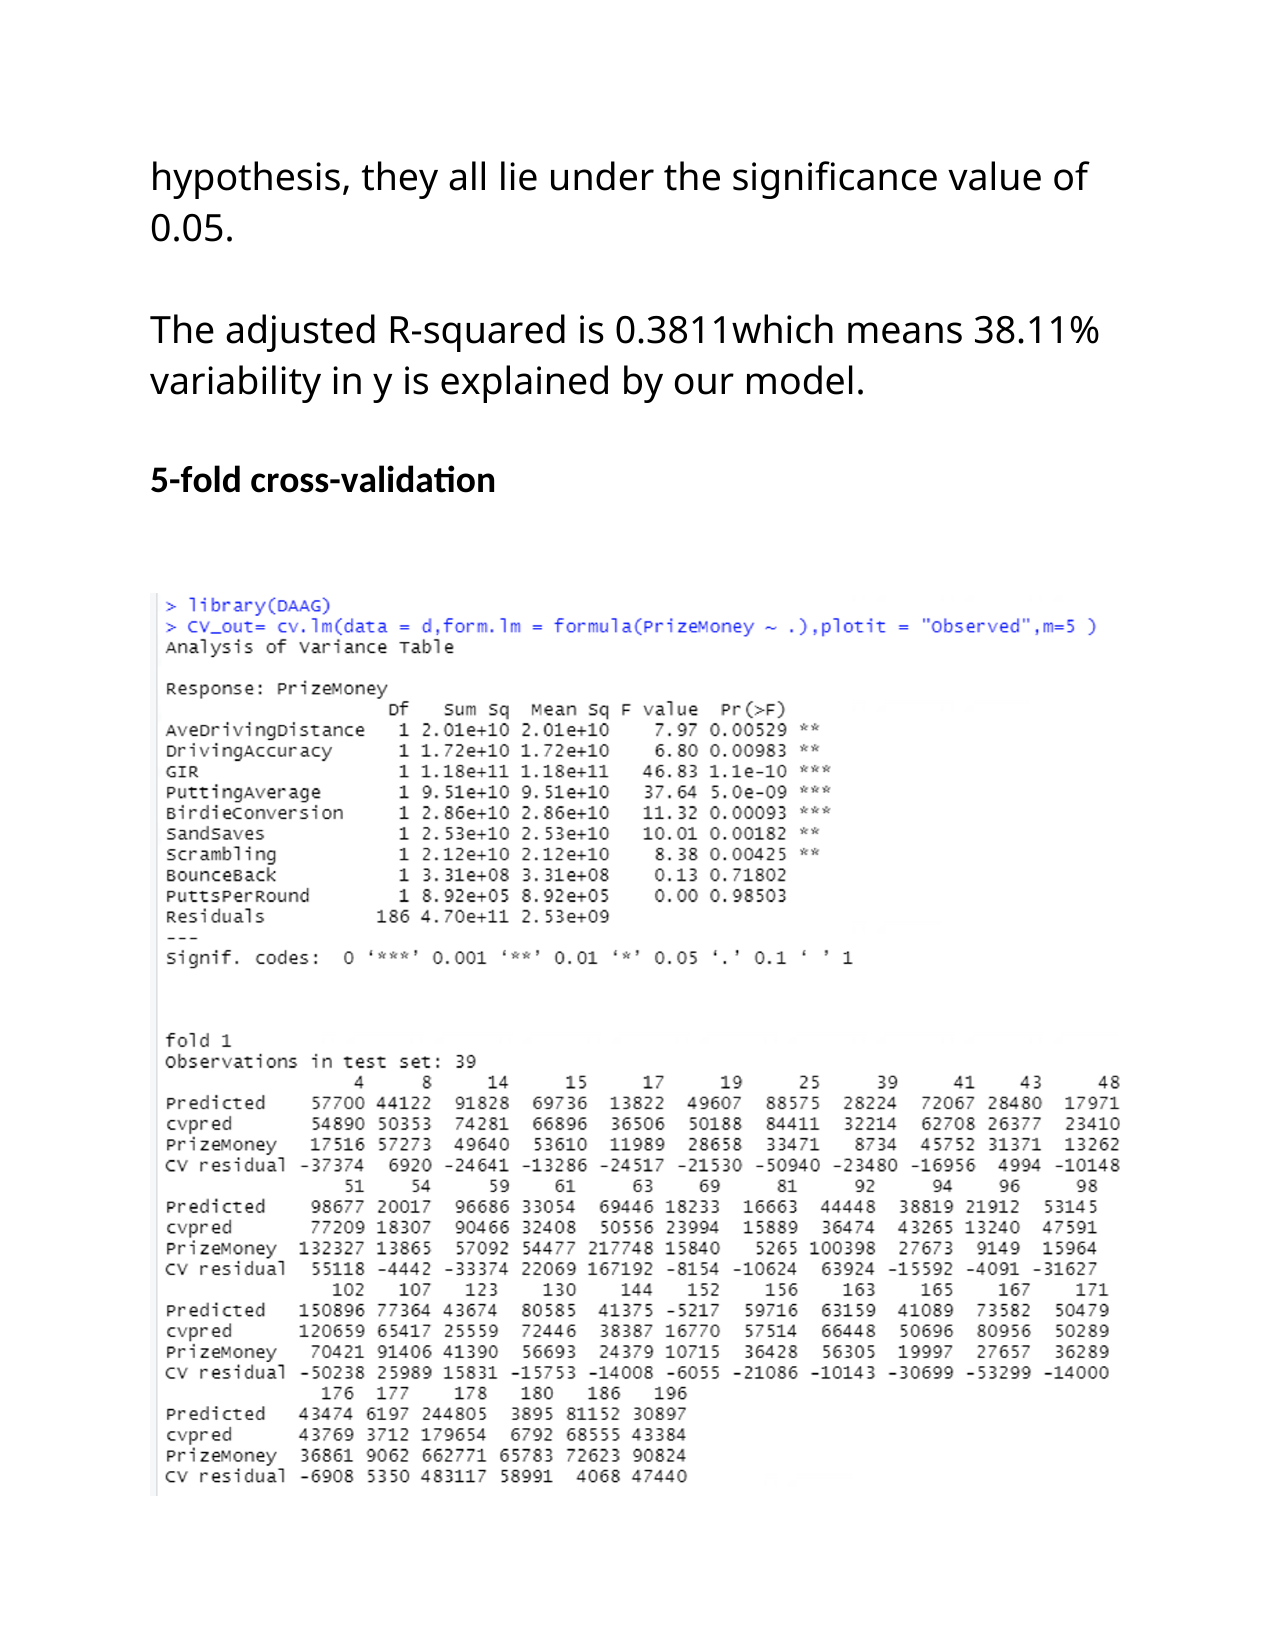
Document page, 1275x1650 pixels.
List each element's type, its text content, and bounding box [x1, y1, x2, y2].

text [150, 150, 1125, 252]
text 5-fold cross-validation [150, 456, 1125, 502]
text The adjusted R-squared is 0.3811which means 38.11% variability in y is explained by our model. [150, 303, 1125, 405]
picture [150, 593, 1125, 1496]
